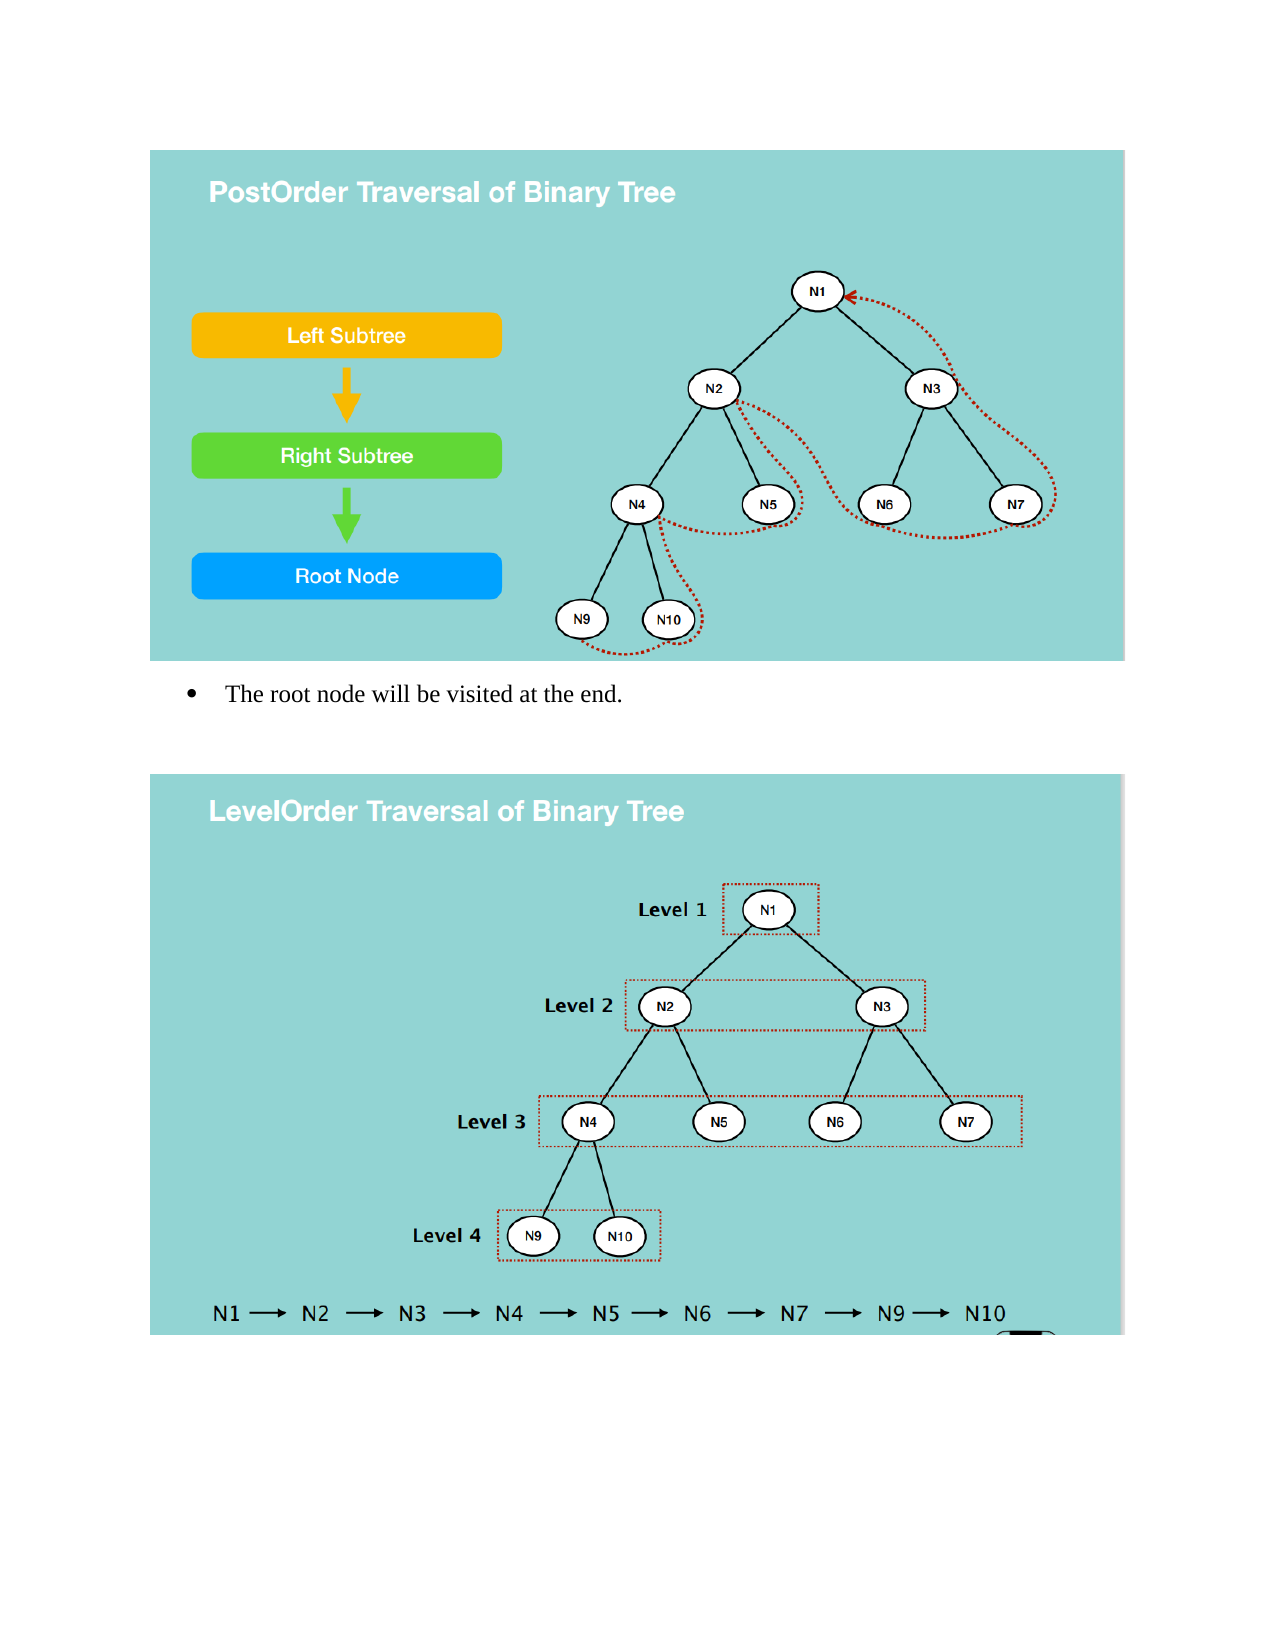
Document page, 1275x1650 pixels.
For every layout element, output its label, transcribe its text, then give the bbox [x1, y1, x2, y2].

list The root node will be visited at the end. [187, 679, 1125, 708]
picture [150, 774, 1125, 1335]
picture [150, 150, 1125, 661]
